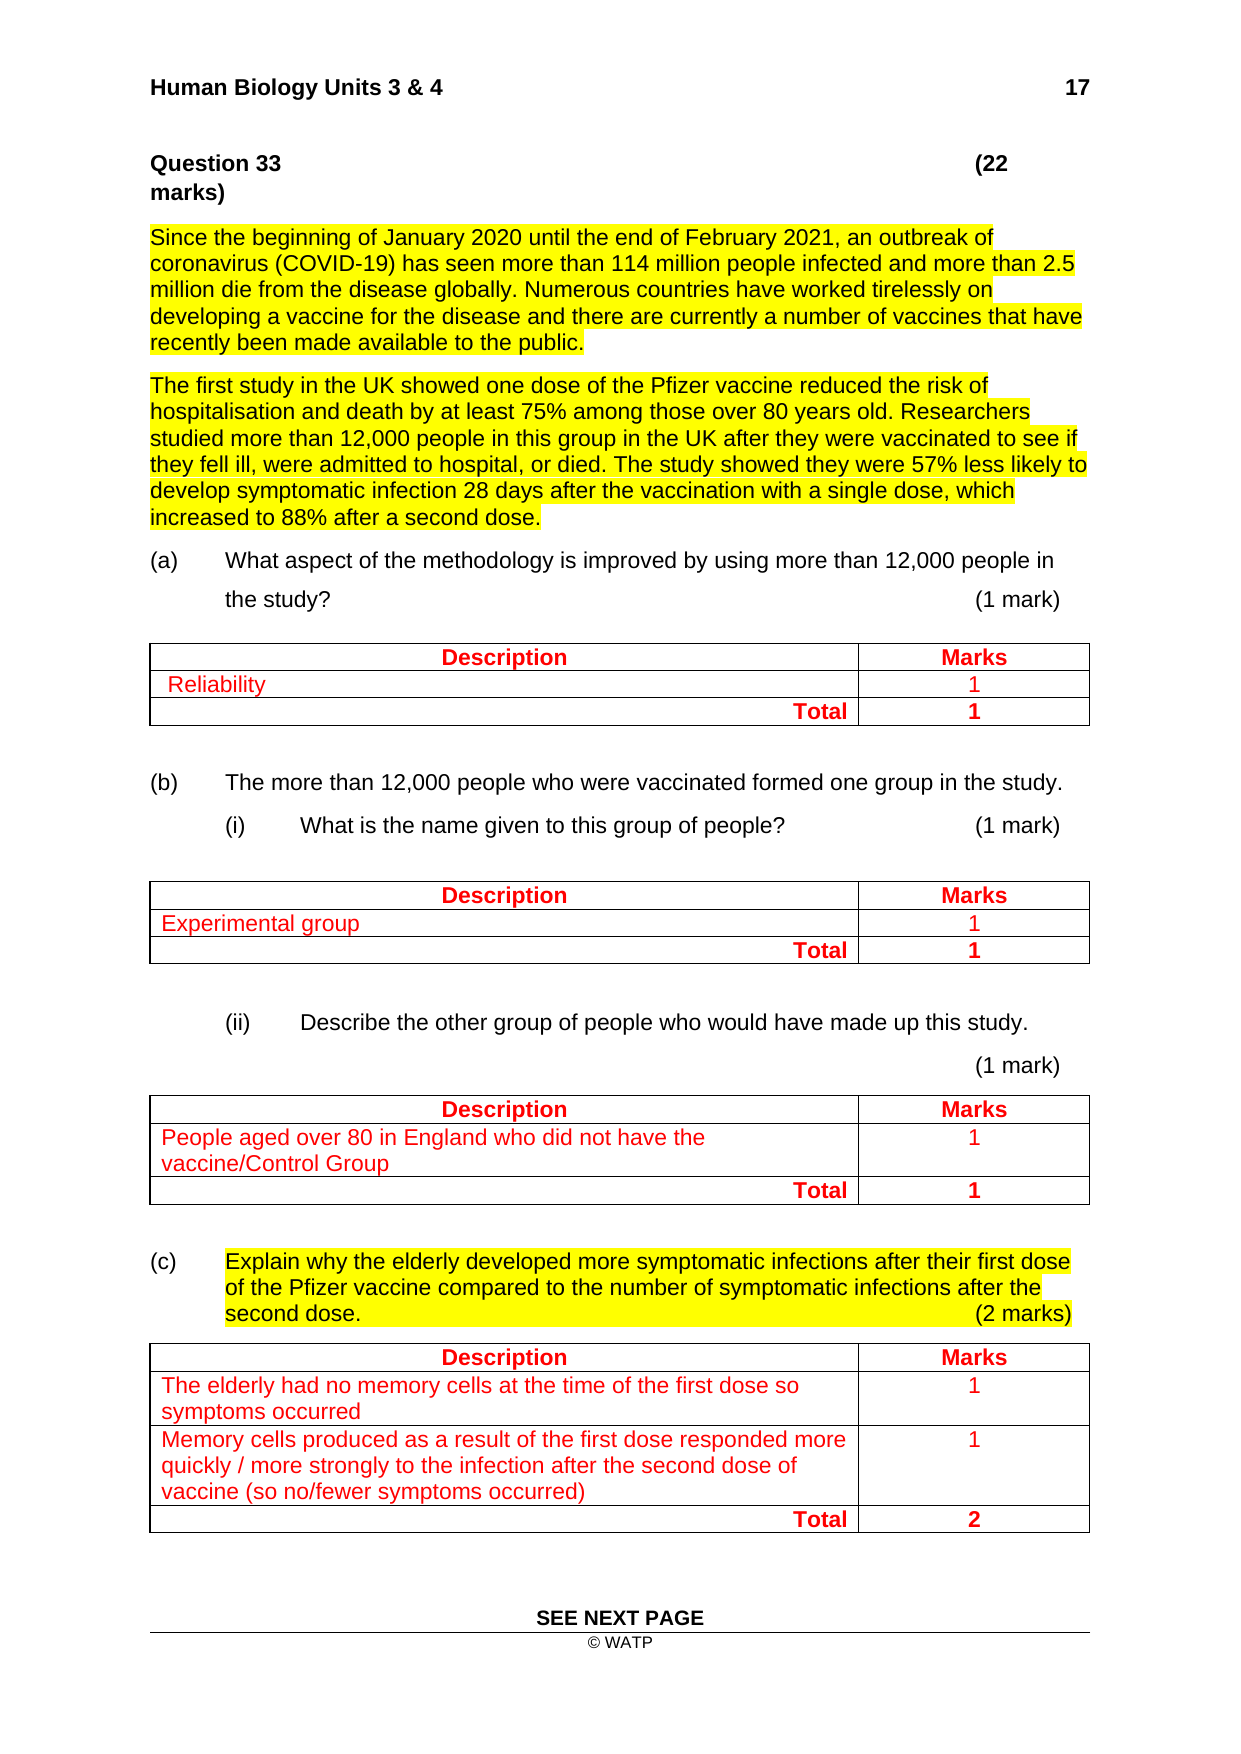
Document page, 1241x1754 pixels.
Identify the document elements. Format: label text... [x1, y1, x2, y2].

table_cell Experimental group [151, 910, 858, 936]
text (ii) Describe the other group of people who would have made up this study. [225, 1009, 1090, 1035]
table_header Marks [859, 644, 1089, 670]
table_cell 1 [859, 1124, 1089, 1176]
text (a) What aspect of the methodology is improved by using more than 12,000 people in the study? (1 mark) [150, 547, 1090, 613]
table_cell 1 [859, 937, 1089, 963]
table_cell Total [151, 1506, 858, 1532]
table_cell 1 [859, 698, 1089, 724]
table_cell Total [151, 937, 858, 963]
table_header Marks [859, 1096, 1089, 1122]
table_header Marks [859, 882, 1089, 908]
table_cell Reliability [151, 671, 858, 697]
table_header Description [151, 1344, 858, 1371]
table_cell Total [151, 698, 858, 724]
text (1 mark) [150, 1052, 1090, 1078]
table_cell Total [151, 1177, 858, 1203]
text (b) The more than 12,000 people who were vaccinated formed one group in the study. [150, 769, 1090, 795]
text The first study in the UK showed one dose of the Pfizer vaccine reduced the risk of hospitalisation and death by at least 75% among those over 80 years old. Researchers studied more than 12,000 people in this group in the UK after they were vaccinated to see if they fell ill, were admitted to hospital, or died. The study showed they were 57% less likely to develop symptomatic infection 28 days after the vaccination with a single dose, which increased to 88% after a second dose. [150, 372, 1090, 530]
table_cell 1 [859, 671, 1089, 697]
table_cell 1 [859, 1372, 1089, 1424]
table_cell 1 [859, 1177, 1089, 1203]
table_header Description [151, 644, 858, 670]
table_cell 1 [859, 910, 1089, 936]
table_cell 2 [859, 1506, 1089, 1532]
table_header Description [151, 882, 858, 908]
table_cell People aged over 80 in England who did not have the vaccine/Control Group [151, 1124, 858, 1176]
text Since the beginning of January 2020 until the end of February 2021, an outbreak of coronavirus (COVID-19) has seen more than 114 million people infected and more than 2.5 million die from the disease globally. Numerous countries have worked tirelessly on developing a vaccine for the disease and there are currently a number of vaccines that have recently been made available to the public. [150, 223, 1090, 355]
table_header Marks [859, 1344, 1089, 1371]
table_header Description [151, 1096, 858, 1122]
table_cell The elderly had no memory cells at the time of the first dose so symptoms occurred [151, 1372, 858, 1424]
table_cell 1 [859, 1426, 1089, 1504]
table_cell Memory cells produced as a result of the first dose responded more quickly / more strongly to the infection after the second dose of vaccine (so no/fewer symptoms occurred) [151, 1426, 858, 1504]
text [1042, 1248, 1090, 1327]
text Question 33 (22 marks) [150, 150, 1090, 205]
text (i) What is the name given to this group of people? (1 mark) [225, 812, 1090, 838]
